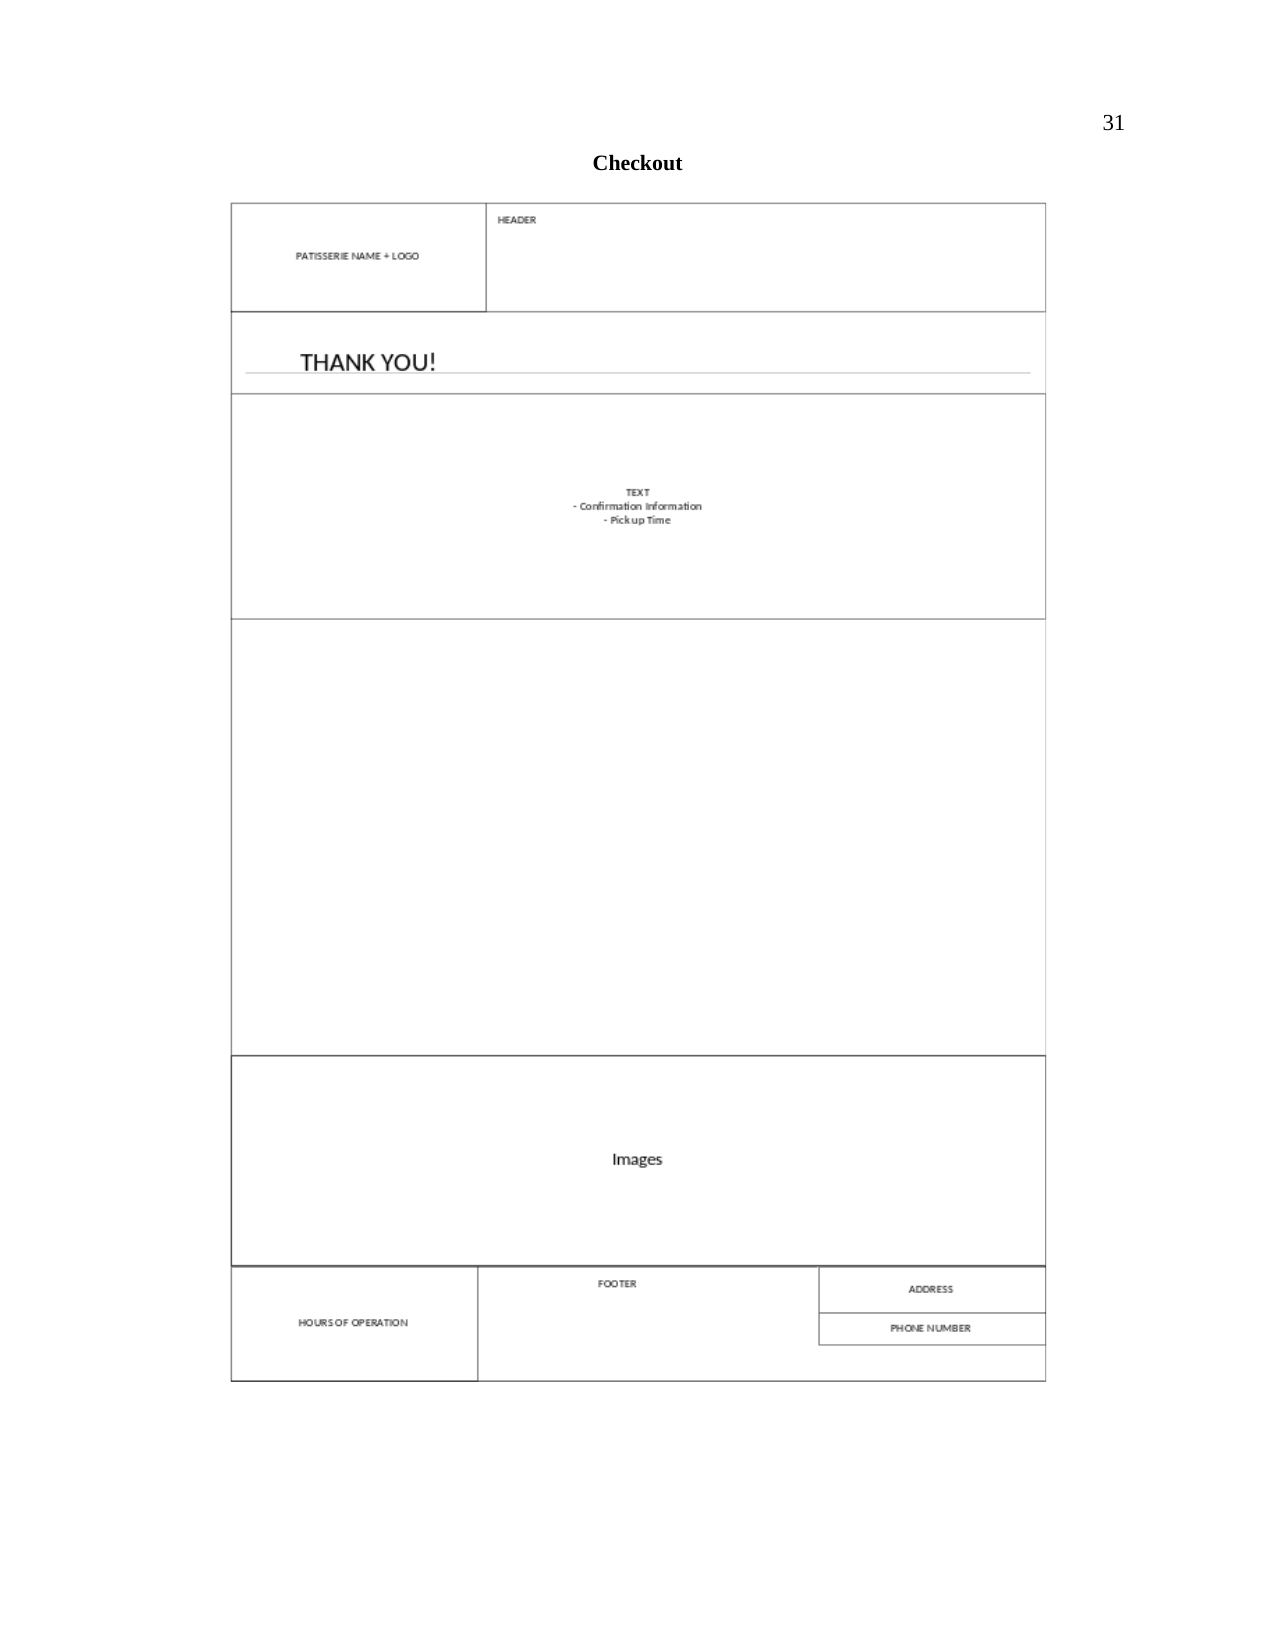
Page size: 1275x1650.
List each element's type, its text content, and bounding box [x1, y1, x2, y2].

text Checkout [150, 150, 1125, 175]
